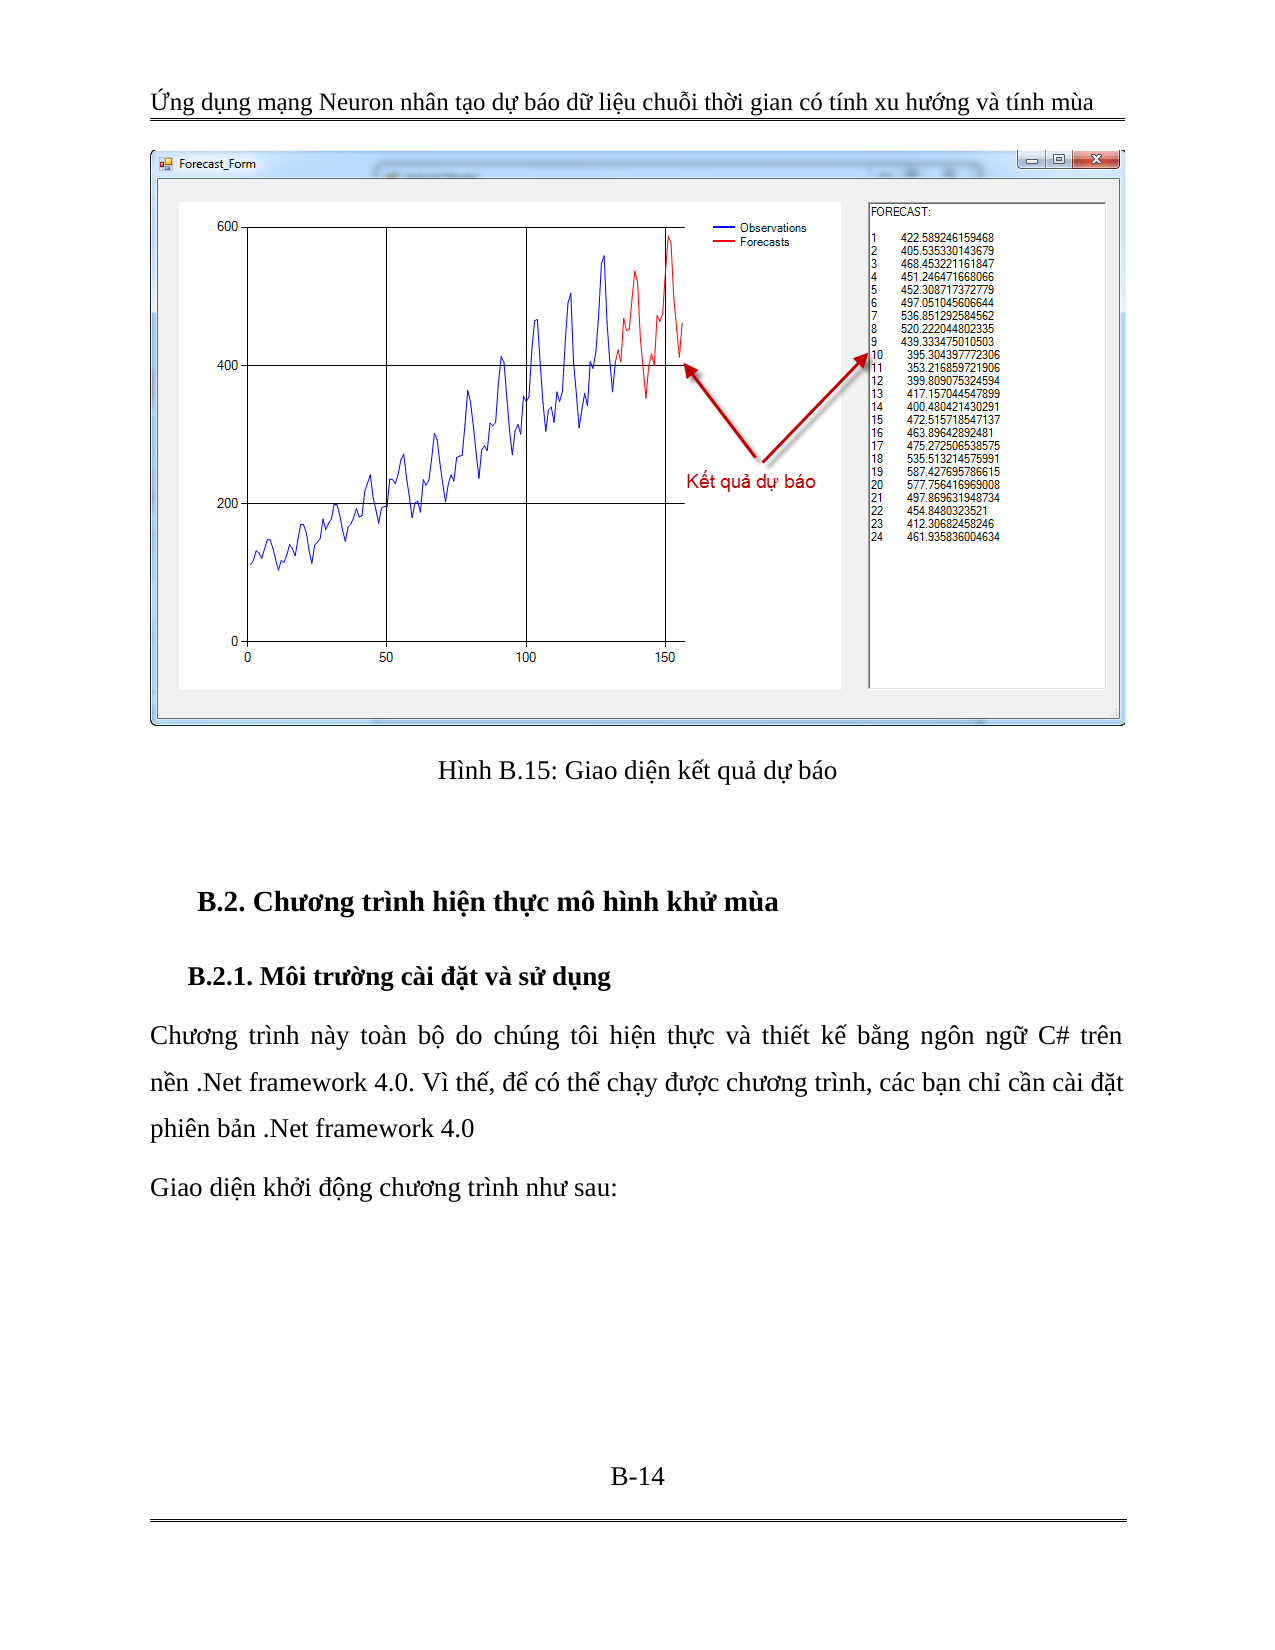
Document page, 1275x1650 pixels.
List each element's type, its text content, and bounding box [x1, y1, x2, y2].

text Giao diện khởi động chương trình như sau: [150, 1172, 1125, 1203]
picture [150, 150, 1125, 726]
text Hình B.15: Giao diện kết quả dự báo [150, 754, 1125, 785]
subtitle B.2.1. Môi trường cài đặt và sử dụng [187, 960, 1125, 991]
text Chương trình này toàn bộ do chúng tôi hiện thực và thiết kế bằng ngôn ngữ C# trên nền .Net framework 4.0. Vì thế, để có thể chạy được chương trình, các bạn chỉ cần cài đặt phiên bản .Net framework 4.0 [150, 1019, 1125, 1143]
subtitle B.2. Chương trình hiện thực mô hình khử mùa [197, 884, 1125, 918]
